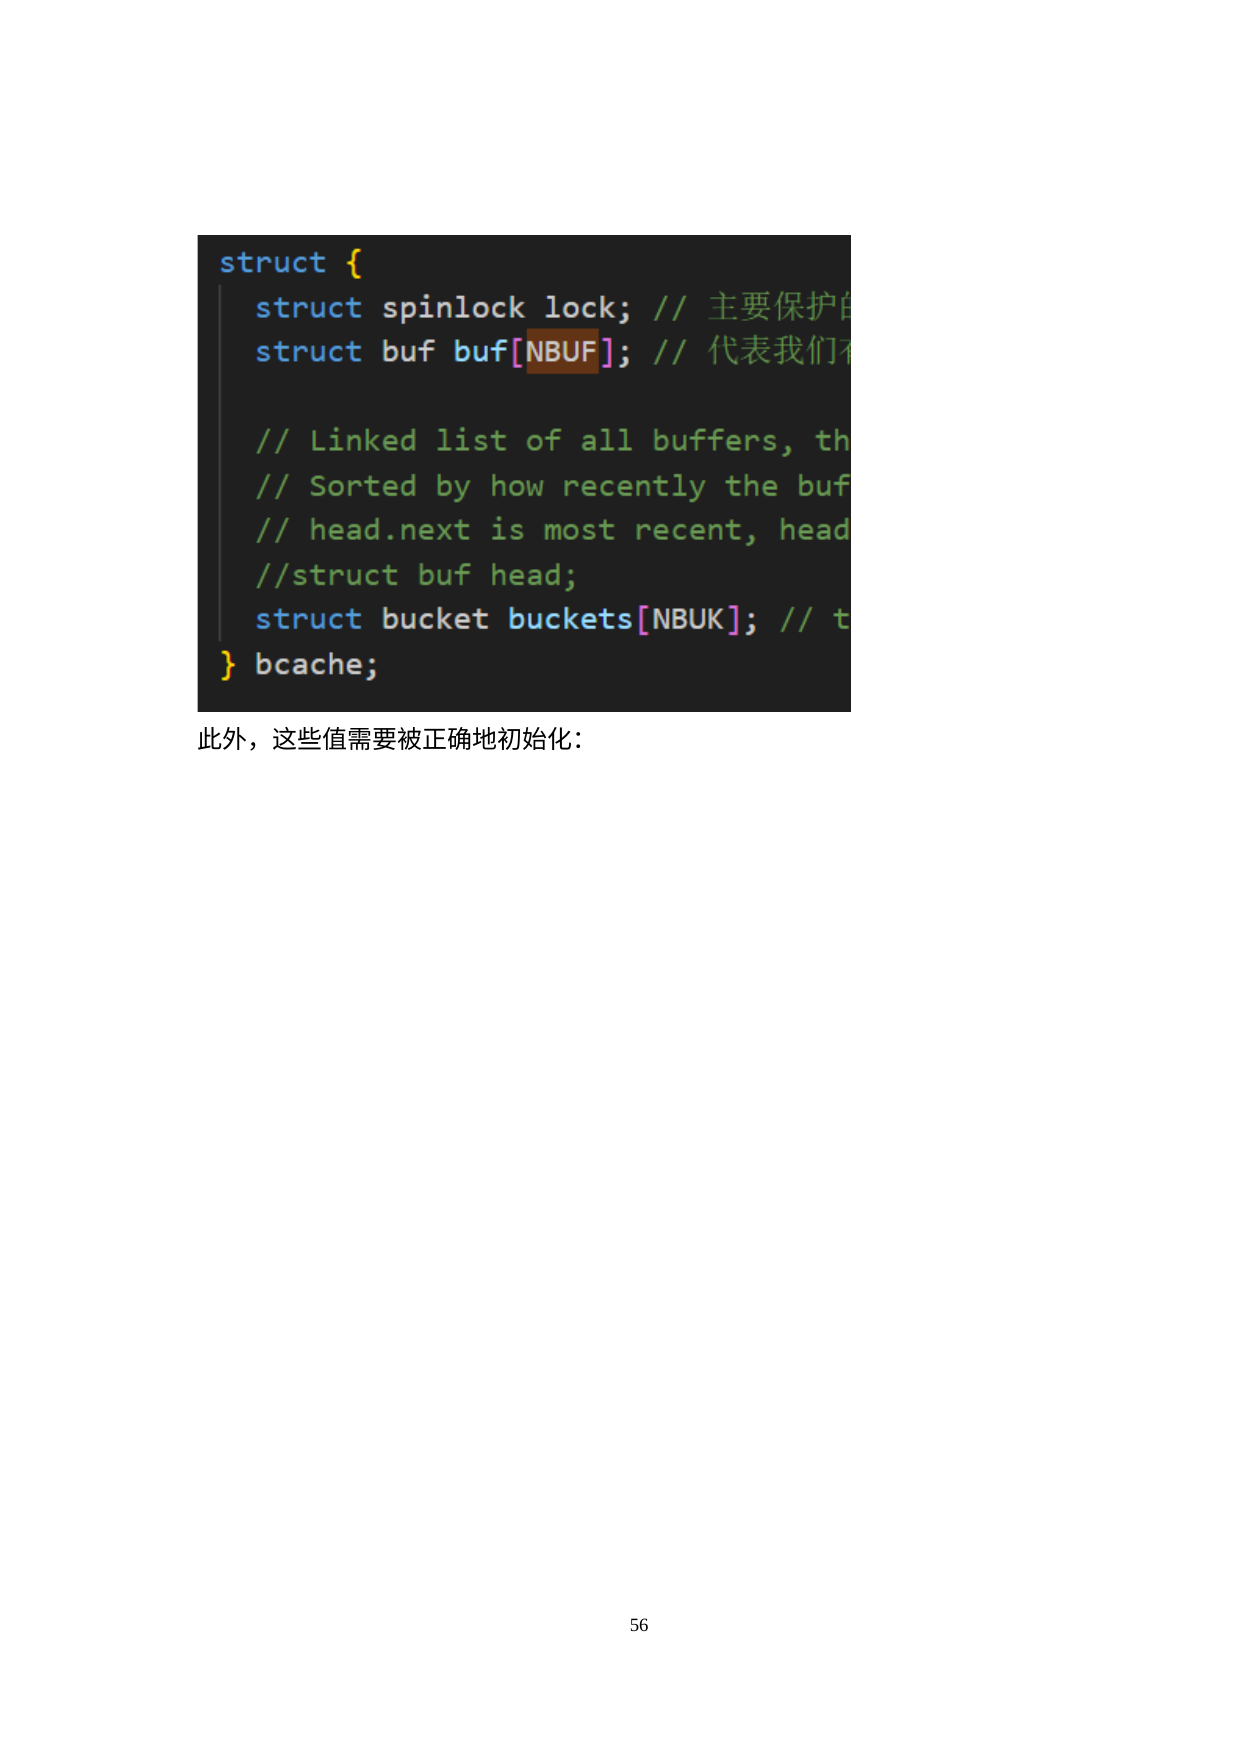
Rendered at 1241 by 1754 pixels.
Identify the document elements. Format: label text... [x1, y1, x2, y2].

picture [197, 235, 851, 712]
text 此外，这些值需要被正确地初始化： [148, 719, 1092, 756]
